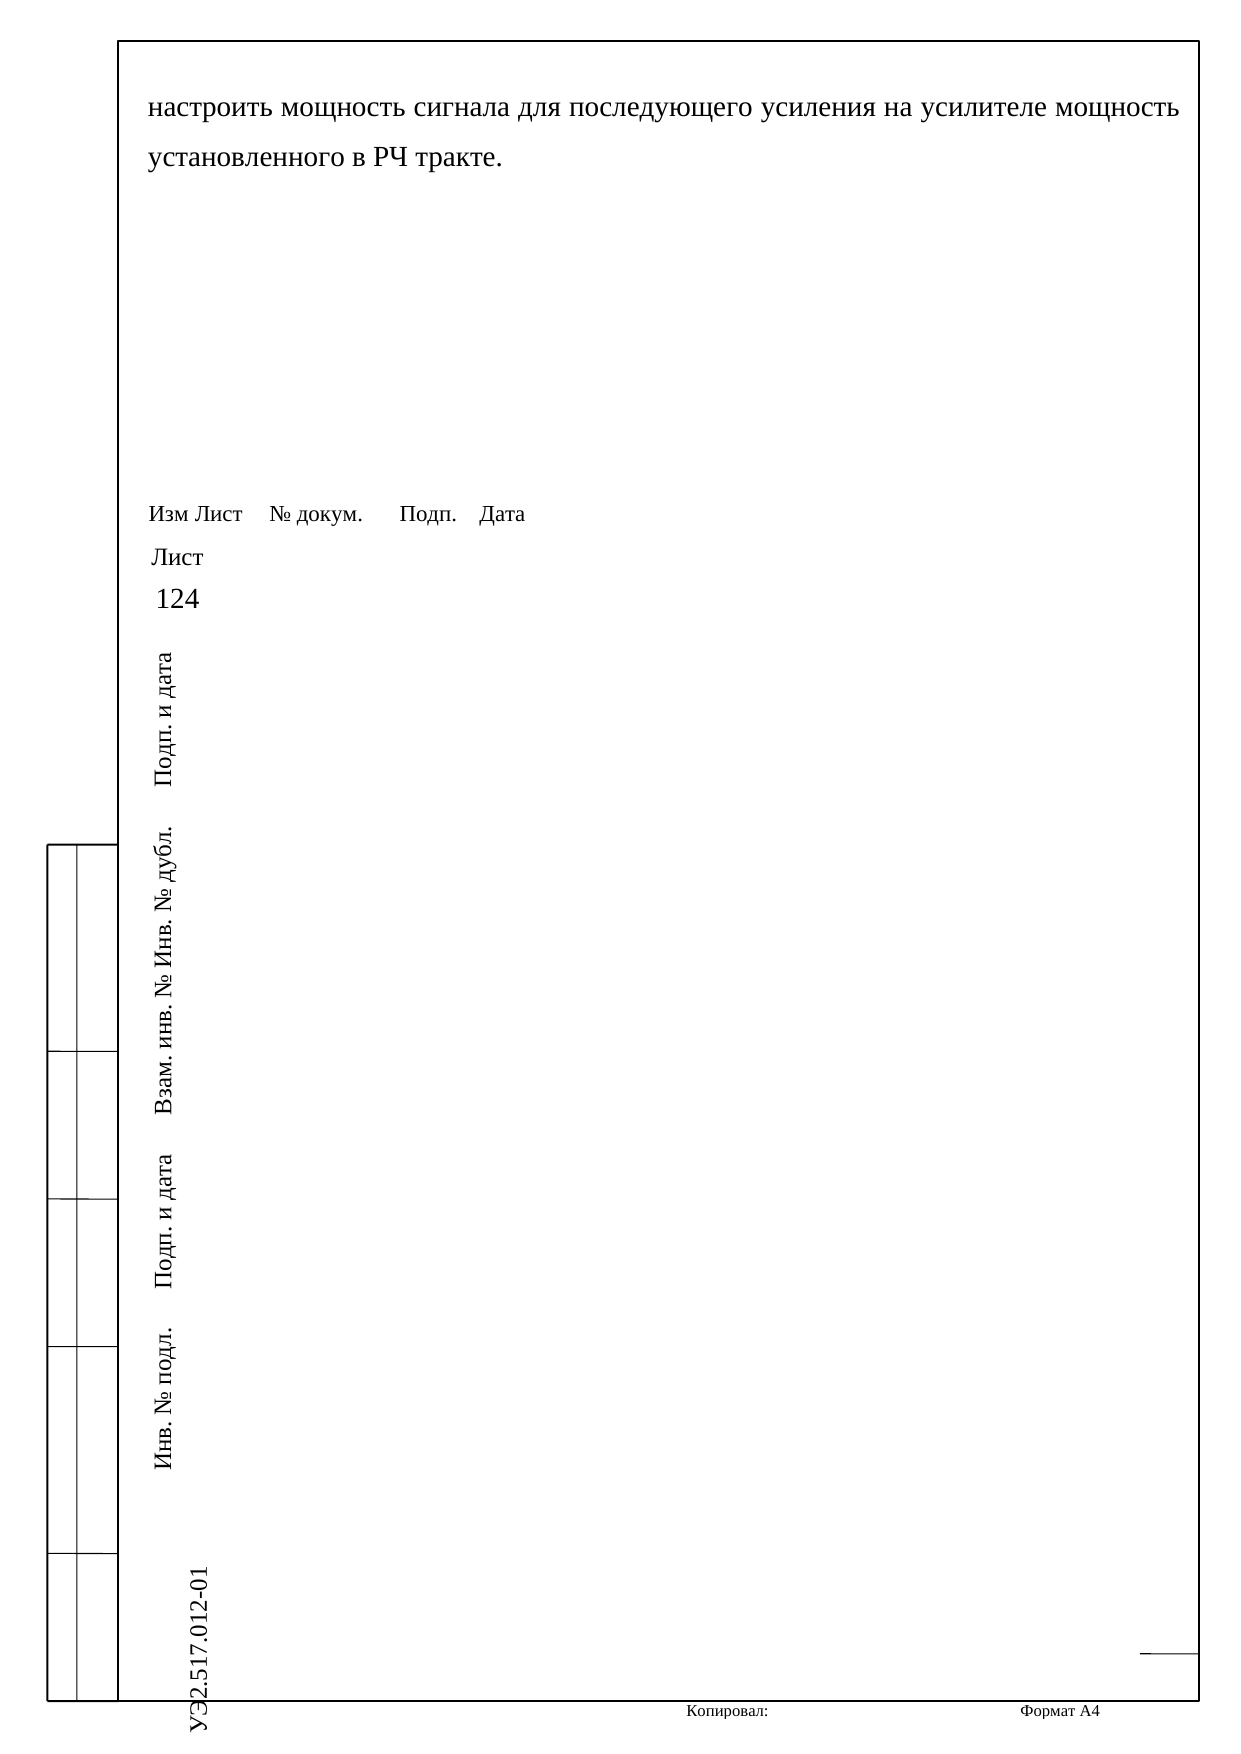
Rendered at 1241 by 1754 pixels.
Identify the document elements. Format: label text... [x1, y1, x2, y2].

text Данная микросхема аппаратно формирует передающий кадр. Весь цикл приема и передачи кадра выполняется также аппаратно, что позволяет снять данные полномочия с программы. О приеме кадра и окончания передачи кадра микросхема сообщает путем установки логического нуля на вывод DIO0. Микроконтроллер должен генерировать прерывания для детектирования данных событий. Программа должна либо обрабатывать все события прямо в обработчике прерываний, либо перенаправлять их для обработки в рутину приложения. Перенаправление в рутину приложения является более предпочтительным, так как в таком случае отсутствует возможность пропуска других прерываний. Для минимизации времени передачи данных через SPI SX1276 позволяет работать через данную шину c максимальной тактовой частотой 10 МГц. Также настройка встроенного в приемопередатчик усилителя мощности позволяет регулировать мощность передаваемого сигнала. Данная возможность позволит оптимально настроить мощность сигнала для последующего усиления на усилителе мощность установленного в РЧ тракте. [148, 89, 1181, 172]
